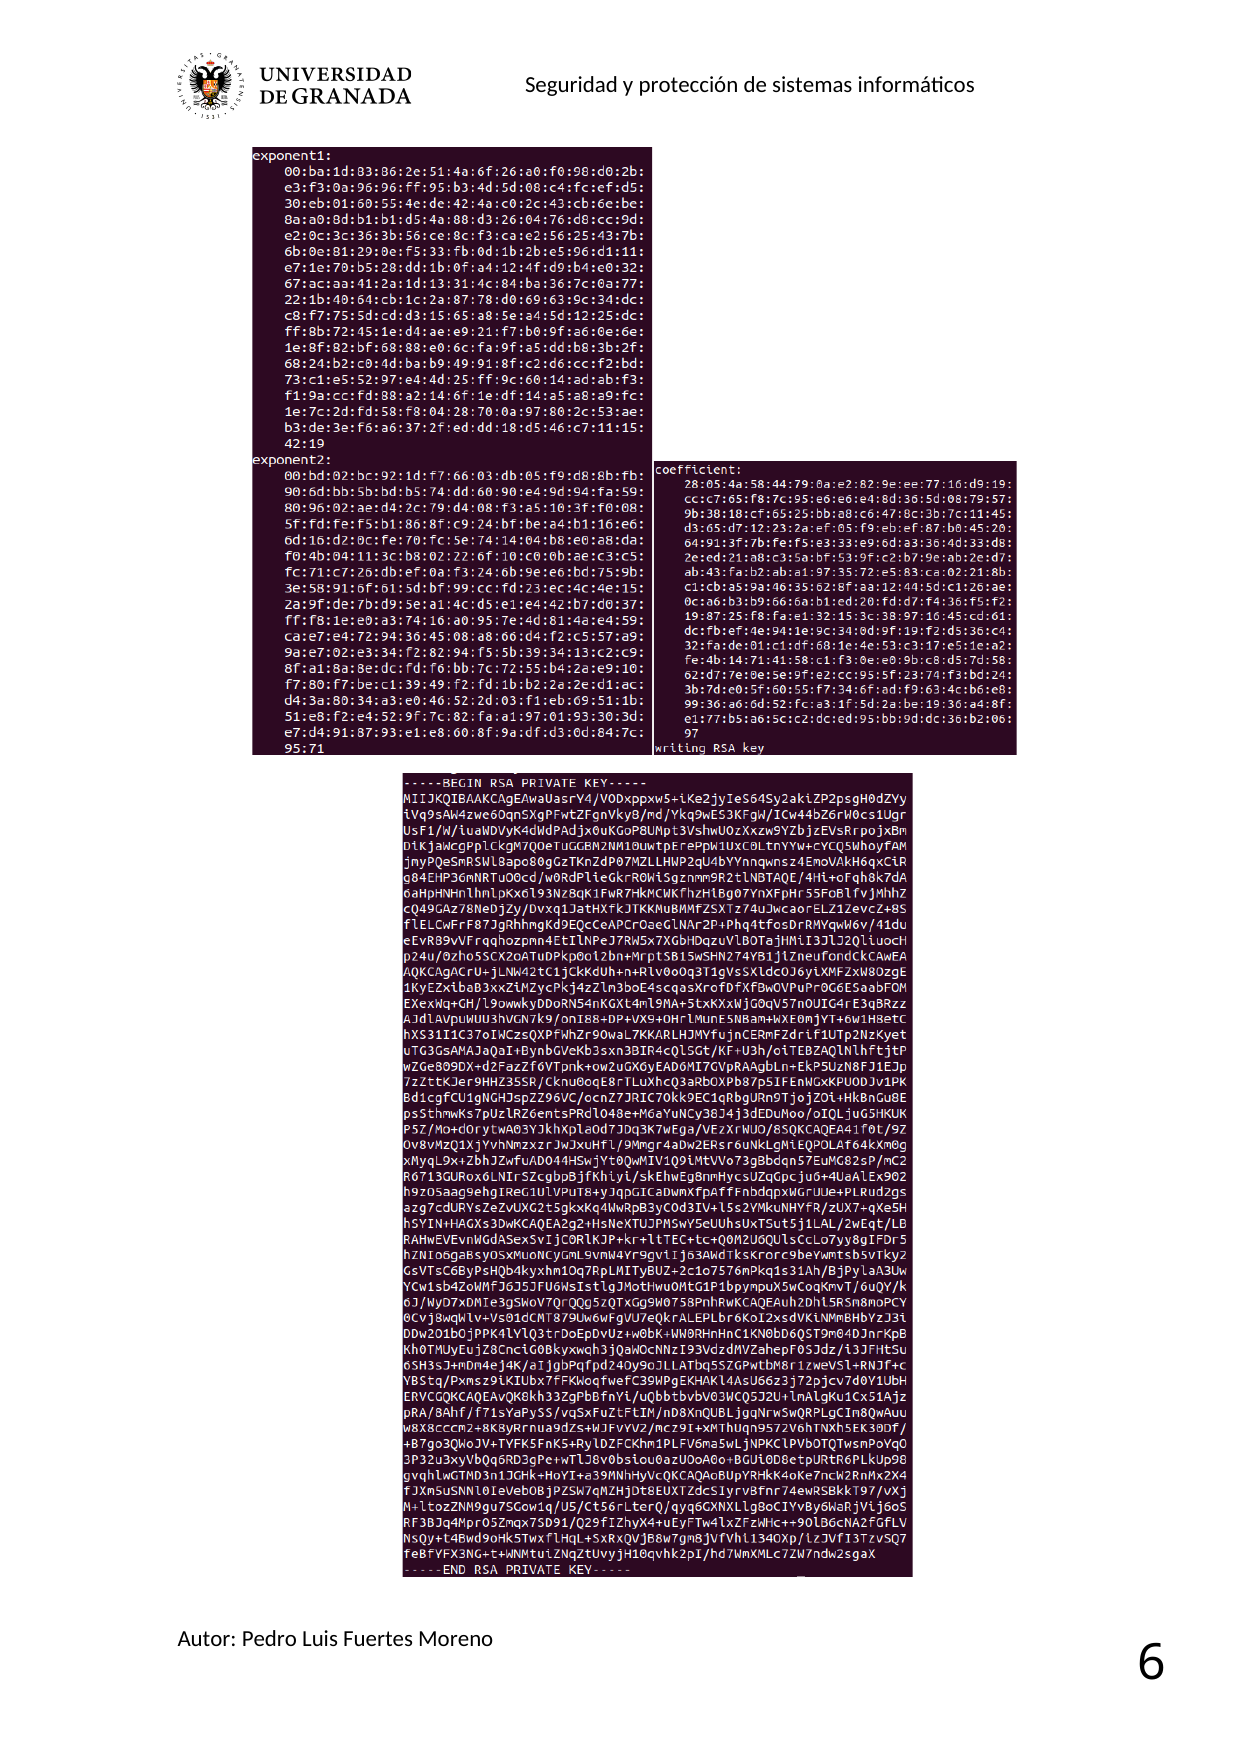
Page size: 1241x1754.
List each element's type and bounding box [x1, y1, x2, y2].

picture [177, 53, 412, 119]
picture [252, 147, 1017, 755]
picture [402, 773, 913, 1577]
